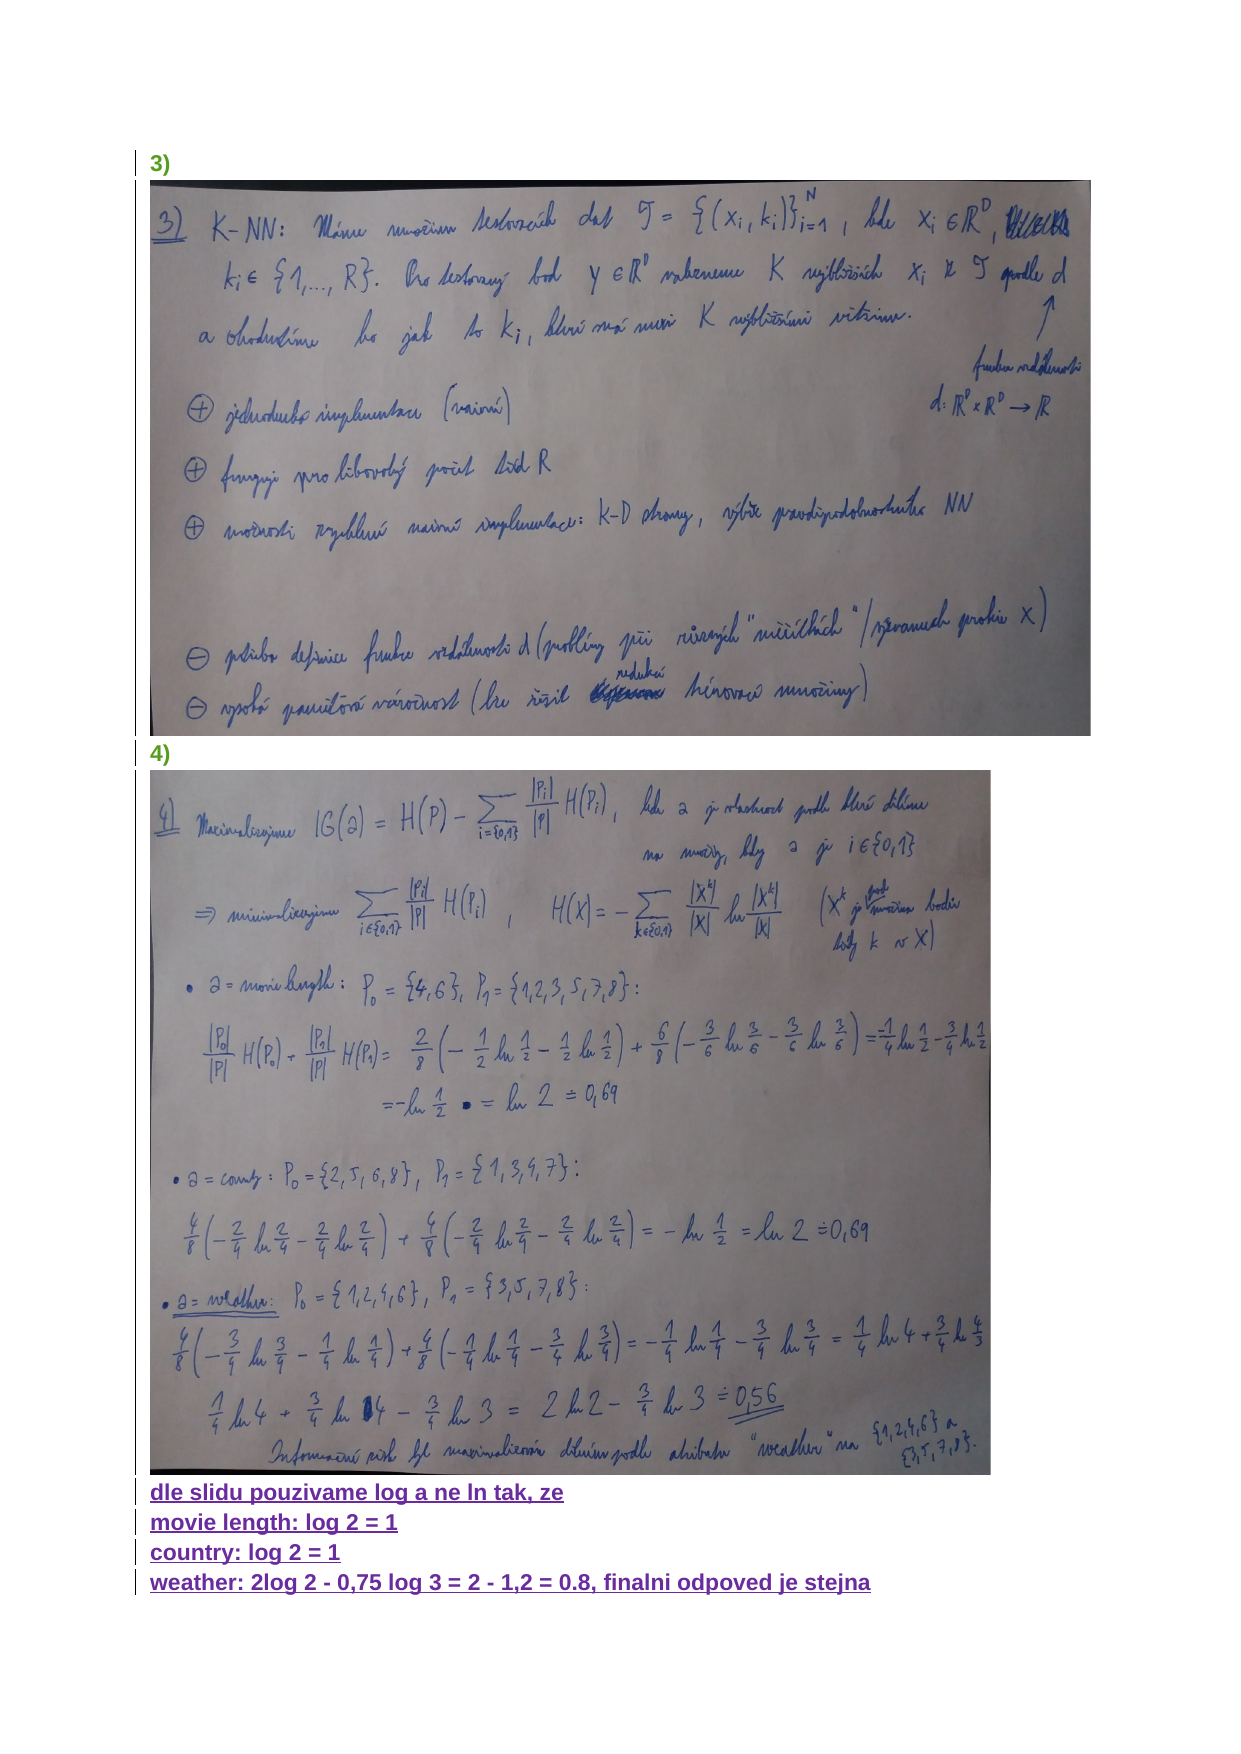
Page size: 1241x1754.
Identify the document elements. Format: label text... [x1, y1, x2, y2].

text 4) [150, 740, 1090, 766]
picture [150, 770, 991, 1475]
text 3) [150, 150, 1090, 176]
picture [150, 180, 1091, 736]
